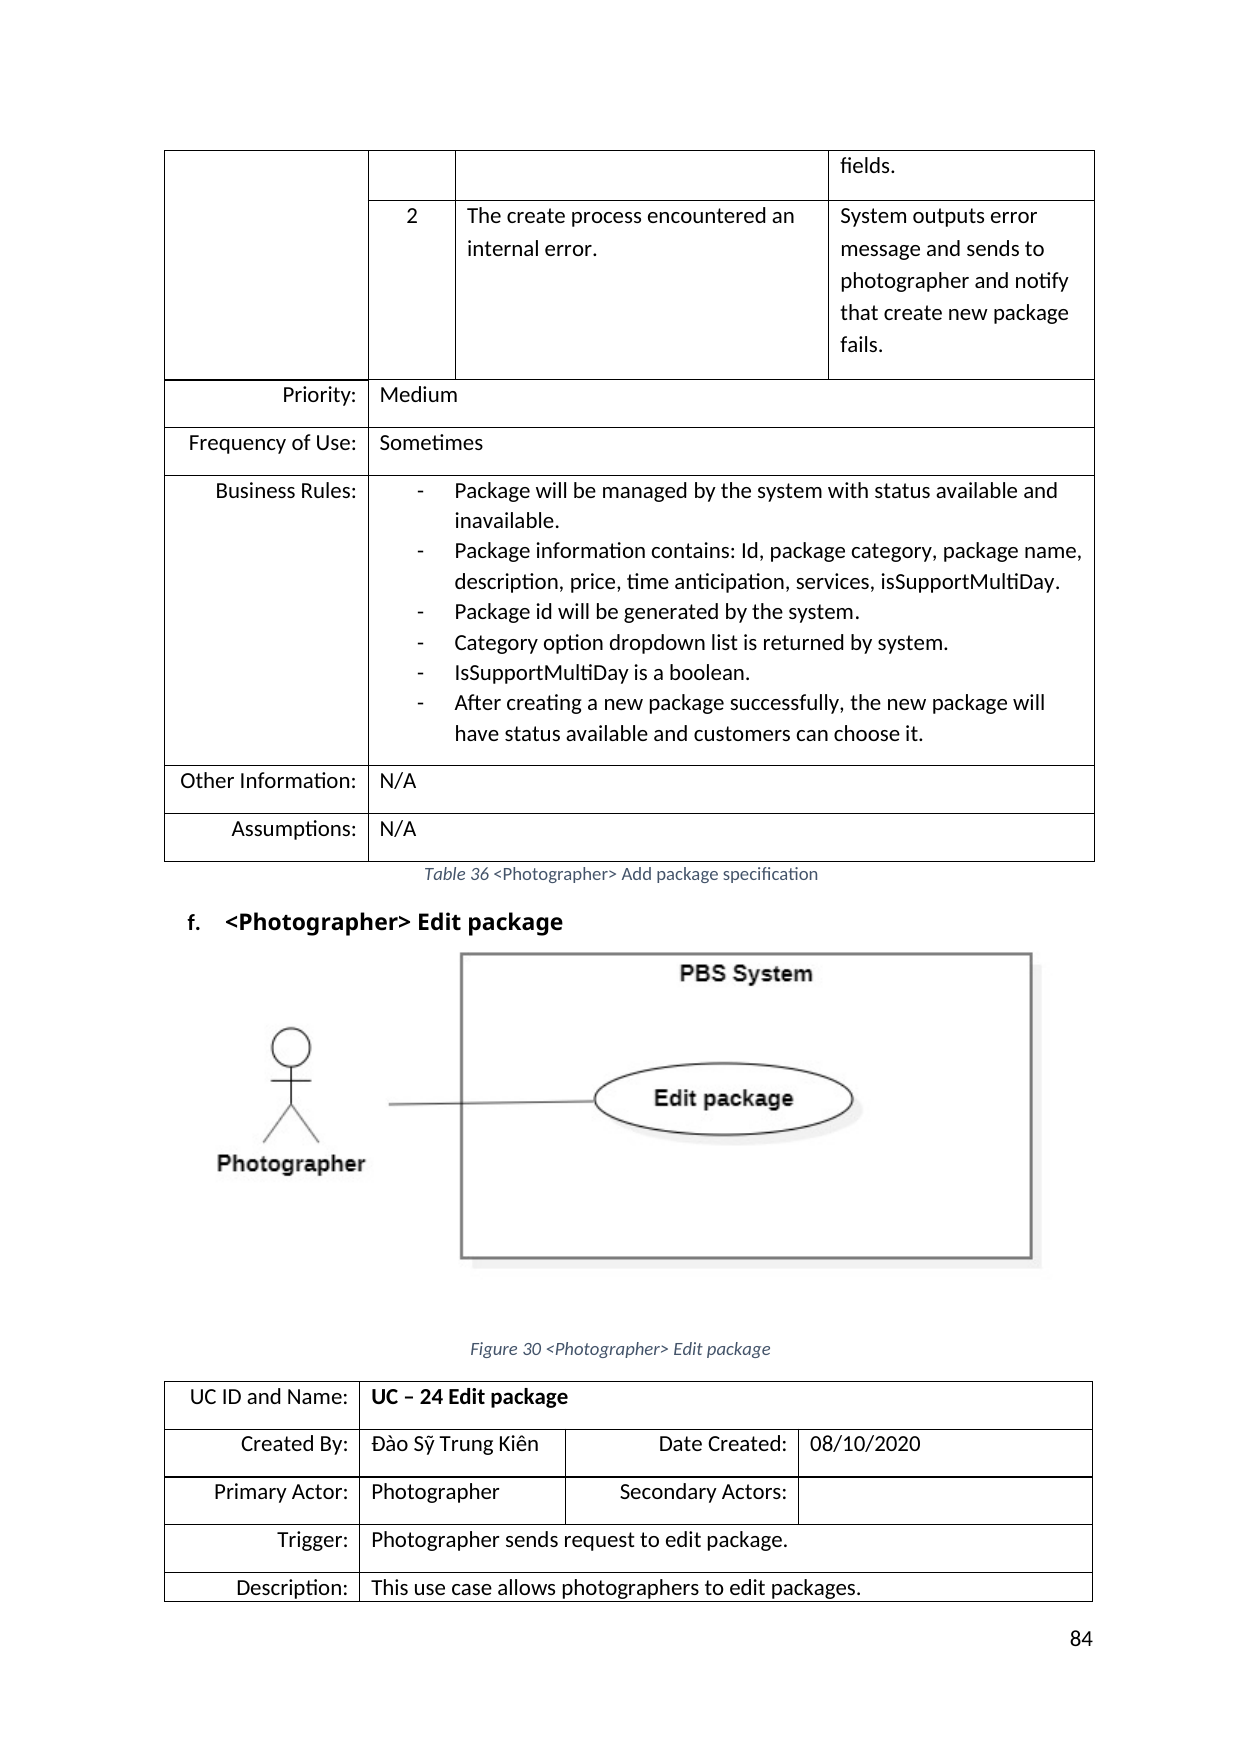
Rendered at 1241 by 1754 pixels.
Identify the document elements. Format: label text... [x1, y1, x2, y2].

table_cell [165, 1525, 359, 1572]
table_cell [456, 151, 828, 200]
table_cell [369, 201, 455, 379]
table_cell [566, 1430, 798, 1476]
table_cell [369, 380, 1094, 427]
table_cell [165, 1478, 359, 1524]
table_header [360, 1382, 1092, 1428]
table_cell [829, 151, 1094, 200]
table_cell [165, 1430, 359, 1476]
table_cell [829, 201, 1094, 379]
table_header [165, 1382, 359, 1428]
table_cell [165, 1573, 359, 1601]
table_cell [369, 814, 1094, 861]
subtitle <Photographer> Edit package [187, 906, 1093, 937]
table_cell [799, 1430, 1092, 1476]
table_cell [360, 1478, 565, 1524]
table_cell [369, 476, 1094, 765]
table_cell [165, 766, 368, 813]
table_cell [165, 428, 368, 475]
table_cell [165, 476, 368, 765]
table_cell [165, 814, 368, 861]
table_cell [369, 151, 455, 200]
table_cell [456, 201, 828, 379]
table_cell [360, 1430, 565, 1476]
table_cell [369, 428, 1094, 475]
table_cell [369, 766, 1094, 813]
picture [180, 939, 1092, 1319]
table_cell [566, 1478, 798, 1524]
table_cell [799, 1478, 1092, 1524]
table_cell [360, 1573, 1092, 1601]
text Figure 30 <Photographer> Edit package [150, 1337, 1093, 1360]
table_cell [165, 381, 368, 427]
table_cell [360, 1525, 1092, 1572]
